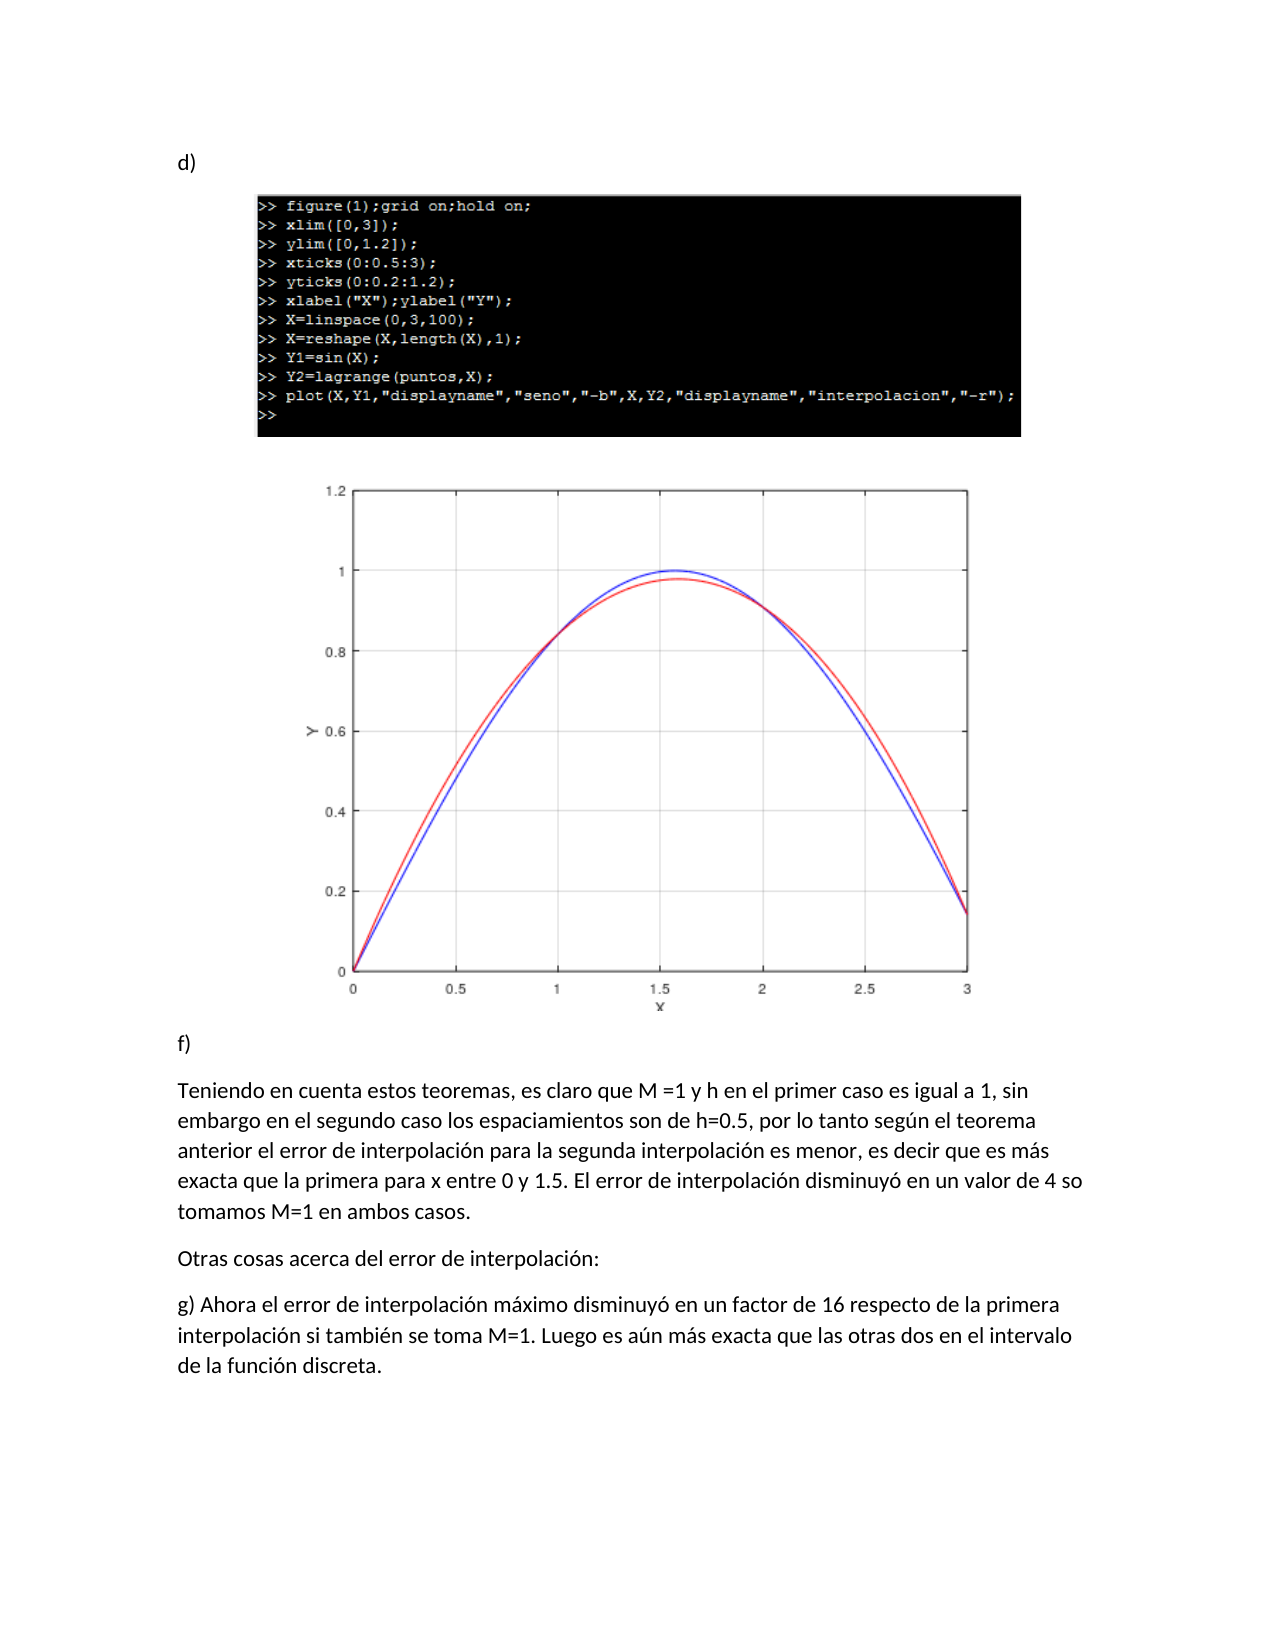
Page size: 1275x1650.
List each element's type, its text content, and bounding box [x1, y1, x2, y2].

picture [283, 455, 992, 1011]
text f) [177, 1029, 1098, 1057]
text d) [177, 148, 1098, 176]
picture [253, 194, 1022, 437]
text Otras cosas acerca del error de interpolación: [177, 1244, 1098, 1272]
text g) Ahora el error de interpolación máximo disminuyó en un factor de 16 respecto de la primera interpolación si también se toma M=1. Luego es aún más exacta que las otras dos en el intervalo de la función discreta. [177, 1291, 1098, 1379]
text Teniendo en cuenta estos teoremas, es claro que M =1 y h en el primer caso es igual a 1, sin embargo en el segundo caso los espaciamientos son de h=0.5, por lo tanto según el teorema anterior el error de interpolación para la segunda interpolación es menor, es decir que es más exacta que la primera para x entre 0 y 1.5. El error de interpolación disminuyó en un valor de 4 so tomamos M=1 en ambos casos. [177, 1076, 1098, 1225]
